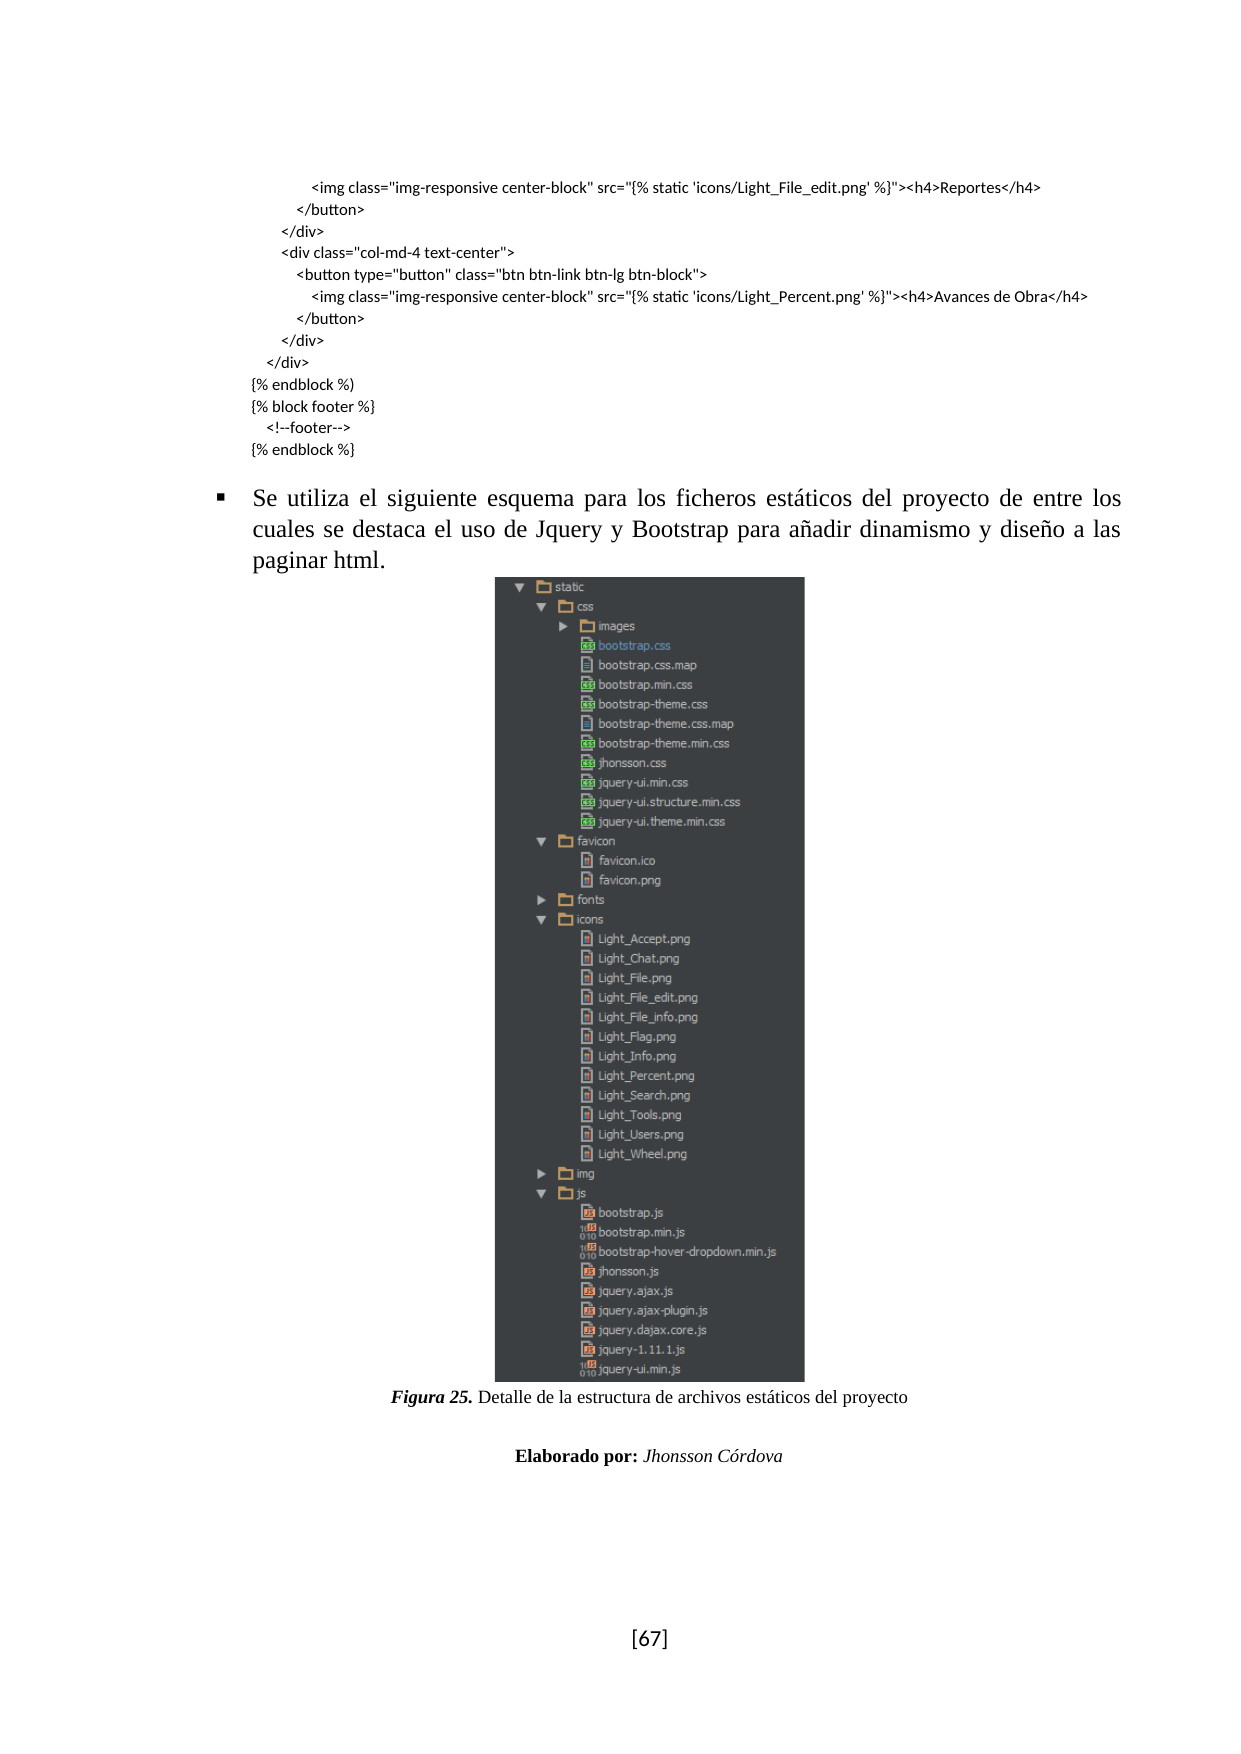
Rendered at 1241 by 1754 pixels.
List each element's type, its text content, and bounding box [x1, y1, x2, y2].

picture [494, 577, 805, 1382]
text </button> [251, 308, 1122, 329]
text </button> [251, 199, 1122, 219]
text {% block footer %} [251, 396, 1122, 416]
text <img class="img-responsive center-block" src="{% static 'icons/Light_File_edit.png' %}"><h4>Reportes</h4> [251, 177, 1122, 197]
text Elaborado por: Jhonsson Córdova [177, 1445, 1122, 1467]
text {% endblock %) [251, 374, 1122, 394]
text {% endblock %} [251, 440, 1122, 460]
text </div> [251, 352, 1122, 372]
text </div> [251, 221, 1122, 241]
text <!--footer--> [251, 418, 1122, 438]
text <img class="img-responsive center-block" src="{% static 'icons/Light_Percent.png' %}"><h4>Avances de Obra</h4> [251, 287, 1122, 307]
text </div> [251, 330, 1122, 351]
list Se utiliza el siguiente esquema para los ficheros estáticos del proyecto de entre los cuales se destaca el uso de Jquery y Bootstrap para añadir dinamismo y diseño a las paginar html. [215, 483, 1122, 574]
text <button type="button" class="btn btn-link btn-lg btn-block"> [251, 265, 1122, 285]
text <div class="col-md-4 text-center"> [251, 243, 1122, 263]
